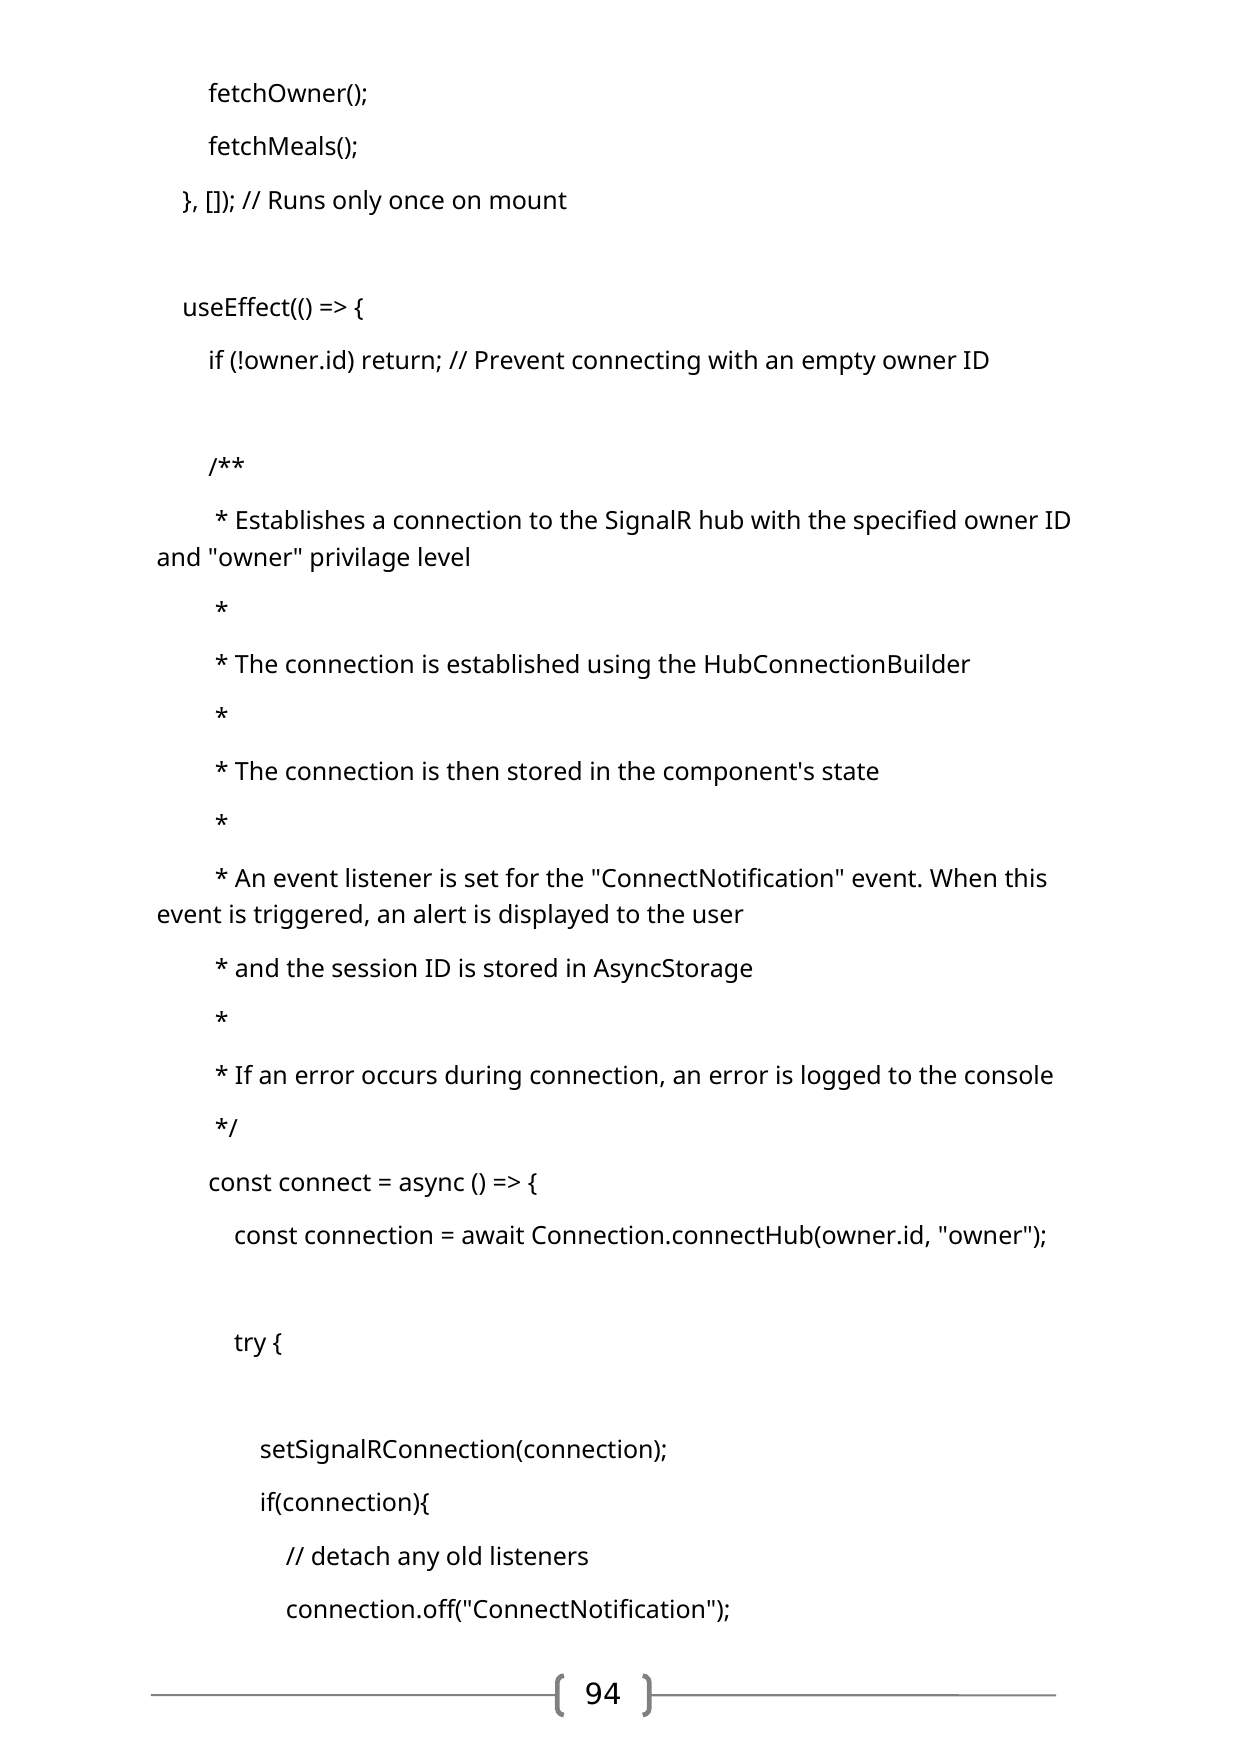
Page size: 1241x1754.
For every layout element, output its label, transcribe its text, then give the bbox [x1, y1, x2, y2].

text * The connection is established using the HubConnectionBuilder [156, 647, 1088, 681]
text * [156, 593, 1088, 627]
text // detach any old listeners [156, 1538, 1088, 1572]
text /** [156, 449, 1088, 483]
text * [156, 700, 1088, 734]
text const connect = async () => { [156, 1164, 1088, 1198]
text fetchMeals(); [156, 129, 1088, 163]
text const connection = await Connection.connectHub(owner.id, "owner"); [156, 1218, 1088, 1252]
text setSignalRConnection(connection); [156, 1431, 1088, 1466]
text * An event listener is set for the "ConnectNotification" event. When this event is triggered, an alert is displayed to the user [156, 860, 1088, 931]
text * If an error occurs during connection, an error is logged to the console [156, 1057, 1088, 1091]
text connection.off("ConnectNotification"); [156, 1592, 1088, 1626]
text * and the session ID is stored in AsyncStorage [156, 951, 1088, 984]
text fetchOwner(); [156, 75, 1088, 109]
text if(connection){ [156, 1485, 1088, 1519]
text useEffect(() => { [156, 289, 1088, 323]
text * [156, 1004, 1088, 1038]
text try { [156, 1324, 1088, 1359]
text */ [156, 1111, 1088, 1145]
text if (!owner.id) return; // Prevent connecting with an empty owner ID [156, 343, 1088, 377]
text }, []); // Runs only once on mount [156, 182, 1088, 216]
text * [156, 807, 1088, 841]
text * The connection is then stored in the component's state [156, 753, 1088, 787]
text * Establishes a connection to the SignalR hub with the specified owner ID and "owner" privilage level [156, 503, 1088, 574]
